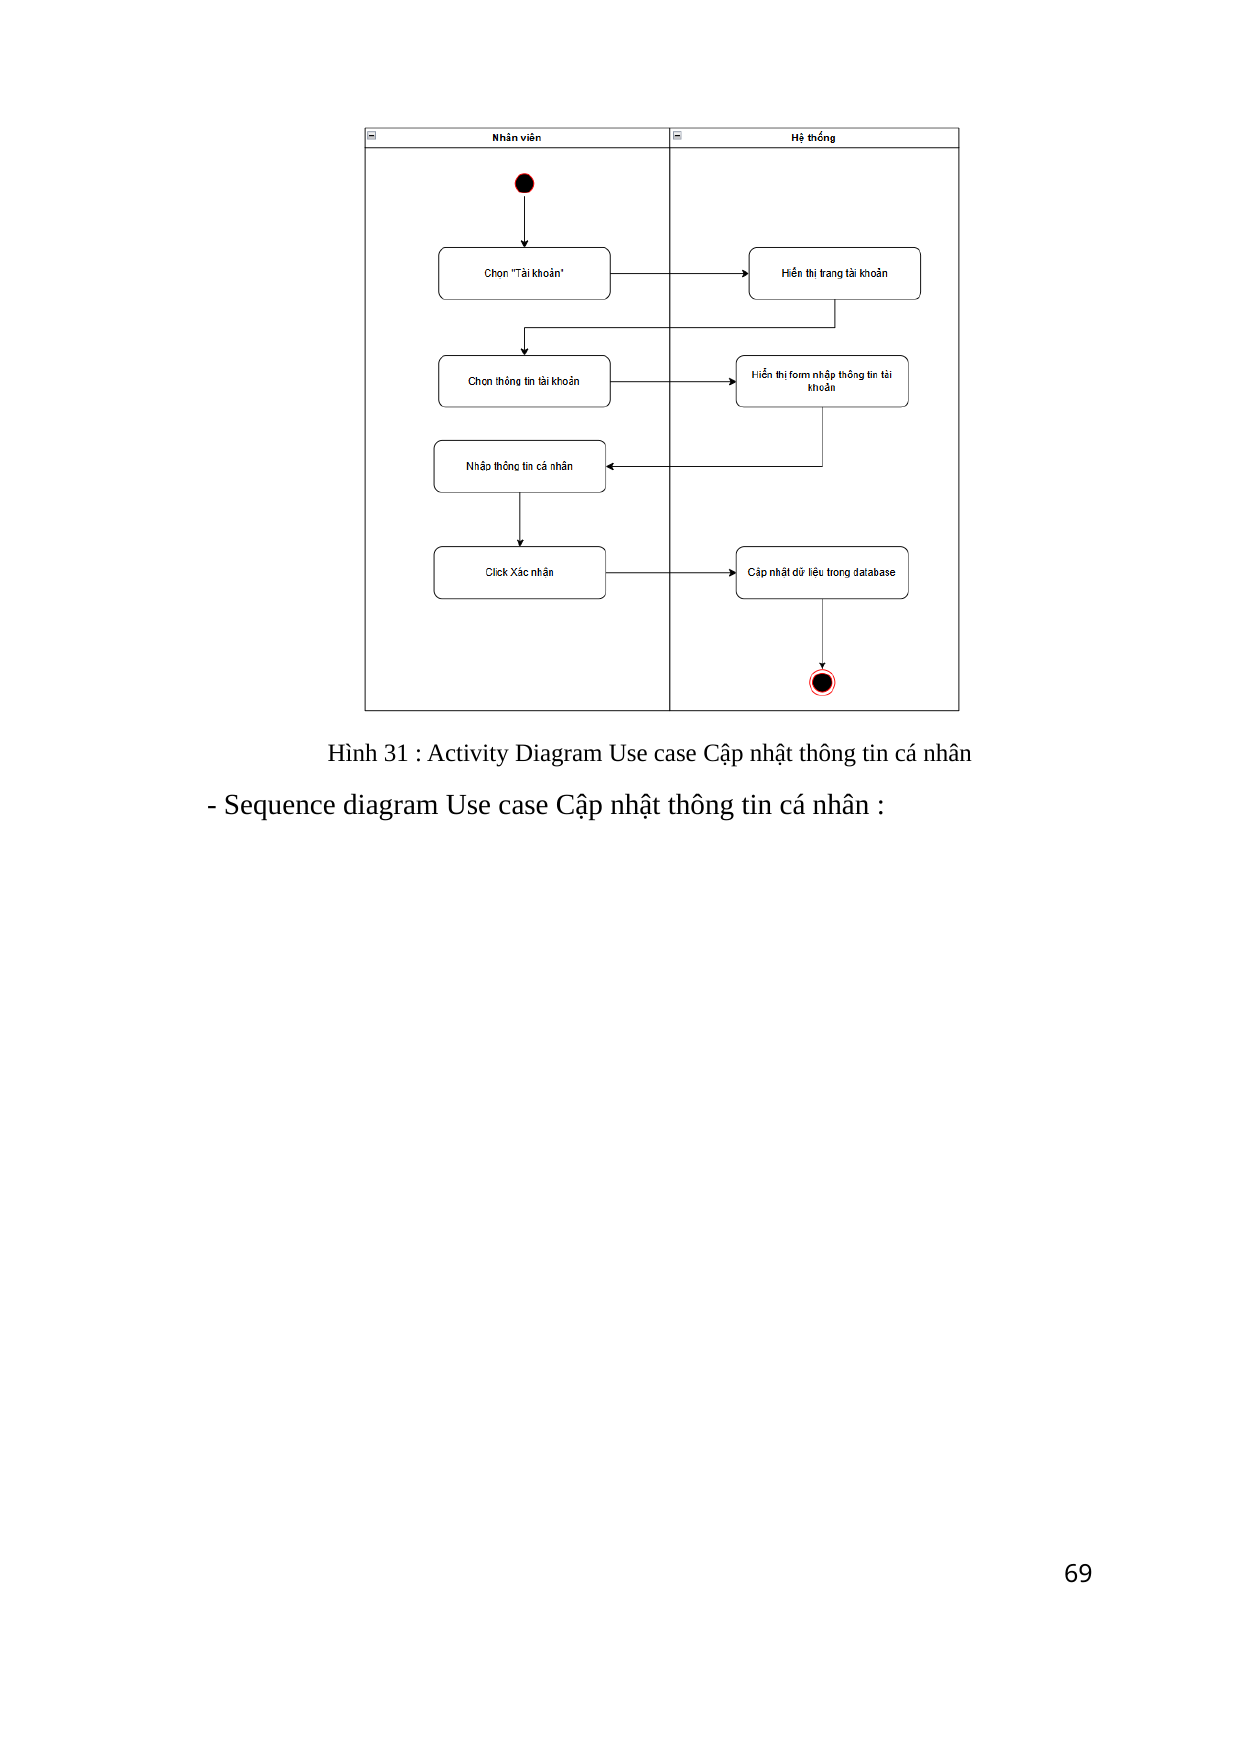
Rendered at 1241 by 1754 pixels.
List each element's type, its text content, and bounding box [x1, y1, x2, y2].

picture [356, 118, 963, 717]
text - Sequence diagram Use case Cập nhật thông tin cá nhân : [207, 787, 1092, 821]
text Hình 31 : Activity Diagram Use case Cập nhật thông tin cá nhân [207, 738, 1092, 767]
